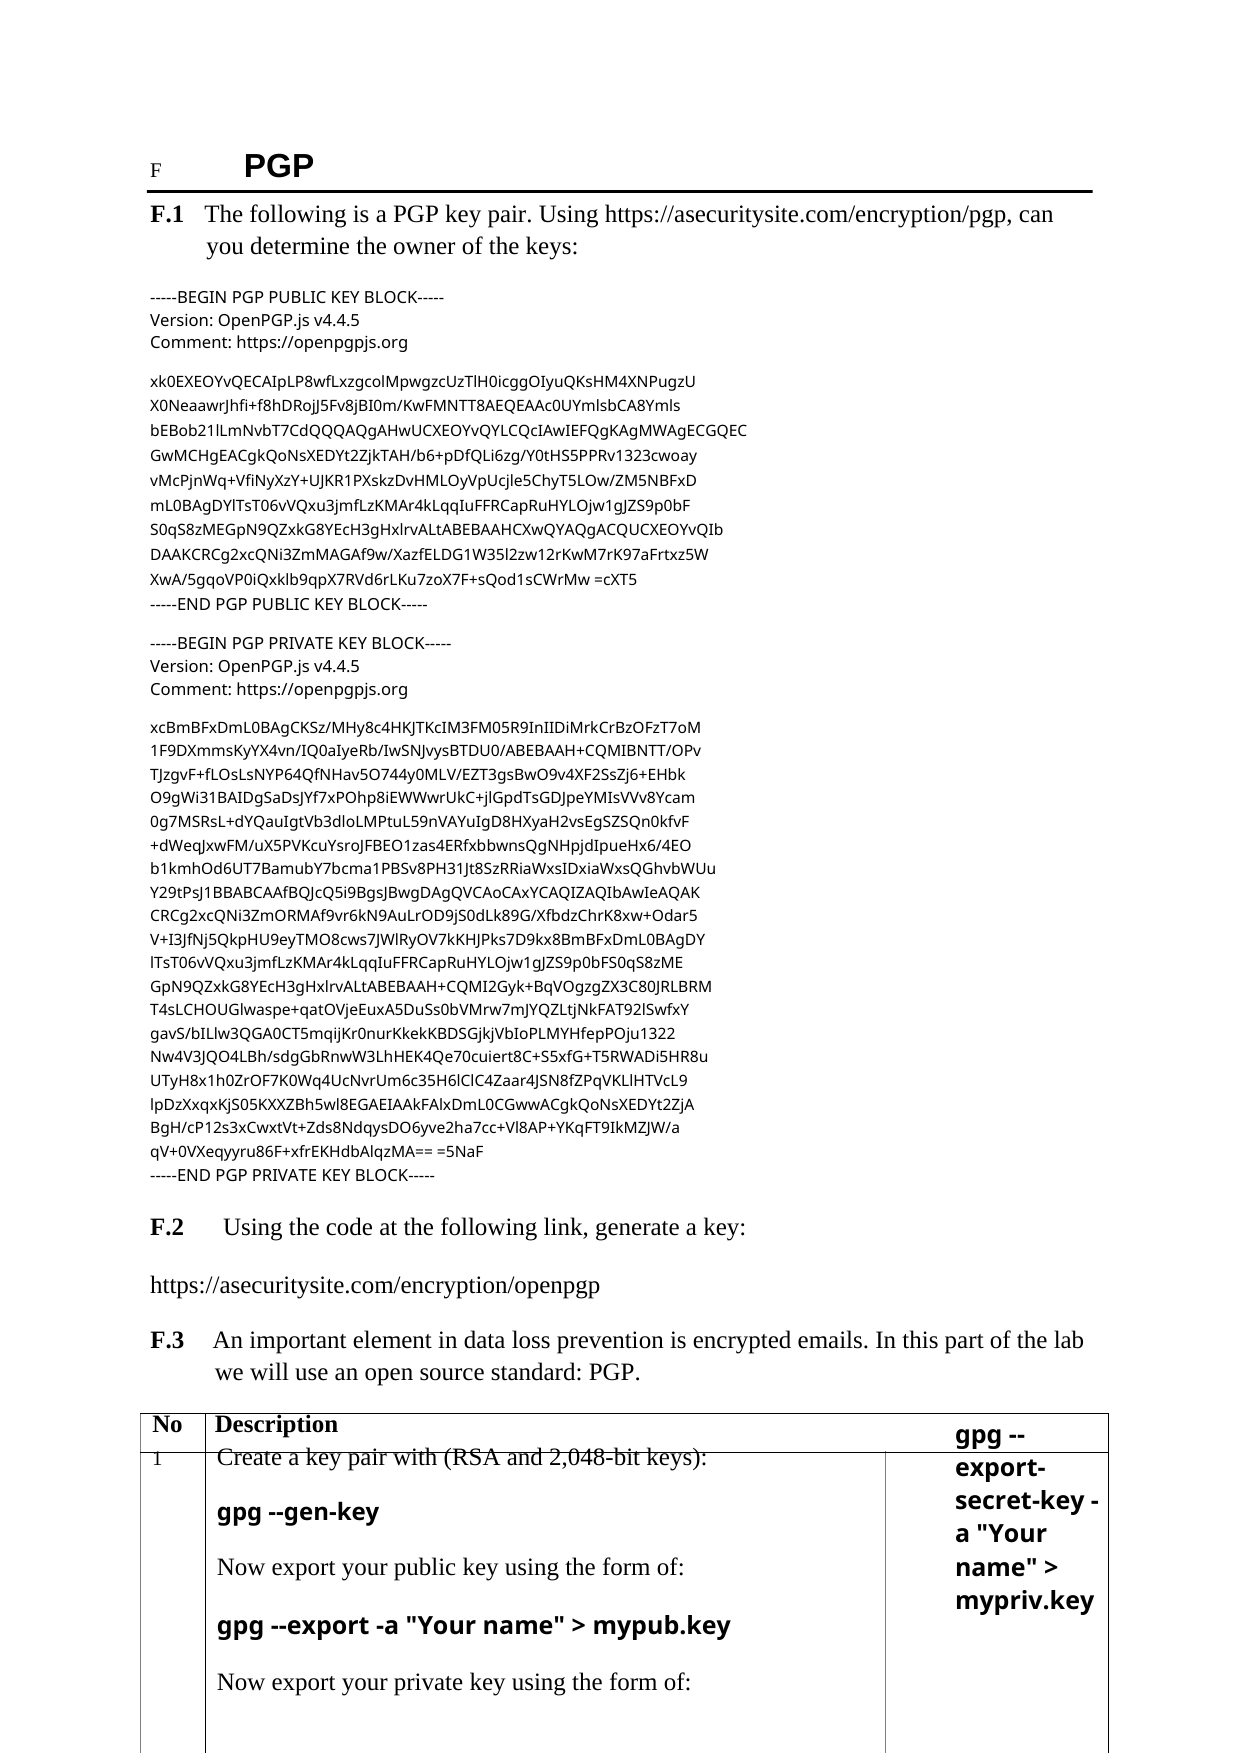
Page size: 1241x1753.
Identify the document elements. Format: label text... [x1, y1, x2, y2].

text -----END PGP PRIVATE KEY BLOCK----- [150, 1164, 1105, 1187]
text Now export your private key using the form of: [217, 1667, 821, 1696]
text https://asecuritysite.com/encryption/openpgp [150, 1270, 1105, 1299]
text F.2 Using the code at the following link, generate a key: [150, 1212, 1105, 1241]
text F.1 The following is a PGP key pair. Using https://asecuritysite.com/encryption/pgp, can you determine the owner of the keys: [150, 199, 1057, 260]
text gpg --export -a "Your name" > mypub.key [217, 1608, 821, 1642]
text Comment: https://openpgpjs.org [150, 331, 1105, 354]
list Create a key pair with (RSA and 2,048-bit keys): gpg --gen-key [152, 1442, 709, 1528]
text -----END PGP PUBLIC KEY BLOCK----- [150, 593, 1105, 615]
text xcBmBFxDmL0BAgCKSz/MHy8c4HKJTKcIM3FM05R9InIIDiMrkCrBzOFzT7oM 1F9DXmmsKyYX4vn/IQ0aIyeRb/IwSNJvysBTDU0/ABEBAAH+CQMIBNTT/OPv TJzgvF+fLOsLsNYP64QfNHav5O744y0MLV/EZT3gsBwO9v4XF2SsZj6+EHbk O9gWi31BAIDgSaDsJYf7xPOhp8iEWWwrUkC+jlGpdTsGDJpeYMIsVVv8Ycam 0g7MSRsL+dYQauIgtVb3dloLMPtuL59nVAYuIgD8HXyaH2vsEgSZSQn0kfvF +dWeqJxwFM/uX5PVKcuYsroJFBEO1zas4ERfxbbwnsQgNHpjdIpueHx6/4EO b1kmhOd6UT7BamubY7bcma1PBSv8PH31Jt8SzRRiaWxsIDxiaWxsQGhvbWUu Y29tPsJ1BBABCAAfBQJcQ5i9BgsJBwgDAgQVCAoCAxYCAQIZAQIbAwIeAQAK CRCg2xcQNi3ZmORMAf9vr6kN9AuLrOD9jS0dLk89G/XfbdzChrK8xw+Odar5 V+I3JfNj5QkpHU9eyTMO8cws7JWlRyOV7kKHJPks7D9kx8BmBFxDmL0BAgDY lTsT06vVQxu3jmfLzKMAr4kLqqIuFFRCapRuHYLOjw1gJZS9p0bFS0qS8zME GpN9QZxkG8YEcH3gHxlrvALtABEBAAH+CQMI2Gyk+BqVOgzgZX3C80JRLBRM T4sLCHOUGlwaspe+qatOVjeEuxA5DuSs0bVMrw7mJYQZLtjNkFAT92lSwfxY gavS/bILlw3QGA0CT5mqijKr0nurKkekKBDSGjkjVbIoPLMYHfepPOju1322 Nw4V3JQO4LBh/sdgGbRnwW3LhHEK4Qe70cuiert8C+S5xfG+T5RWADi5HR8u UTyH8x1h0ZrOF7K0Wq4UcNvrUm6c35H6lClC4Zaar4JSN8fZPqVKLlHTVcL9 lpDzXxqxKjS05KXXZBh5wl8EGAEIAAkFAlxDmL0CGwwACgkQoNsXEDYt2ZjA BgH/cP12s3xCwxtVt+Zds8NdqysDO6yve2ha7cc+Vl8AP+YKqFT9IkMZJW/a qV+0VXeqyyru86F+xfrEKHdbAlqzMA== =5NaF [150, 717, 753, 1162]
text No Description [152, 1409, 821, 1437]
text Now export your public key using the form of: [217, 1552, 821, 1581]
text -----BEGIN PGP PRIVATE KEY BLOCK----- [150, 632, 1105, 654]
text Version: OpenPGP.js v4.4.5 [150, 308, 1105, 331]
text gpg --export-secret-key -a "Your name" > mypriv.key [955, 1417, 1105, 1617]
text F.3 An important element in data loss prevention is encrypted emails. In this part of the lab we will use an open source standard: PGP. [150, 1326, 1088, 1386]
text xk0EXEOYvQECAIpLP8wfLxzgcolMpwgzcUzTlH0icggOIyuQKsHM4XNPugzU X0NeaawrJhfi+f8hDRojJ5Fv8jBI0m/KwFMNTT8AEQEAAc0UYmlsbCA8Ymls bEBob21lLmNvbT7CdQQQAQgAHwUCXEOYvQYLCQcIAwIEFQgKAgMWAgECGQEC GwMCHgEACgkQoNsXEDYt2ZjkTAH/b6+pDfQLi6zg/Y0tHS5PPRv1323cwoay vMcPjnWq+VfiNyXzY+UJKR1PXskzDvHMLOyVpUcjle5ChyT5LOw/ZM5NBFxD mL0BAgDYlTsT06vVQxu3jmfLzKMAr4kLqqIuFFRCapRuHYLOjw1gJZS9p0bF S0qS8zMEGpN9QZxkG8YEcH3gHxlrvALtABEBAAHCXwQYAQgACQUCXEOYvQIb DAAKCRCg2xcQNi3ZmMAGAf9w/XazfELDG1W35l2zw12rKwM7rK97aFrtxz5W XwA/5gqoVP0iQxklb9qpX7RVd6rLKu7zoX7F+sQod1sCWrMw =cXT5 [150, 370, 753, 590]
text Comment: https://openpgpjs.org [150, 677, 1105, 699]
list PGP [150, 146, 1105, 184]
text Version: OpenPGP.js v4.4.5 [150, 654, 1105, 677]
text -----BEGIN PGP PUBLIC KEY BLOCK----- [150, 286, 1105, 308]
picture [137, 1410, 1111, 1753]
